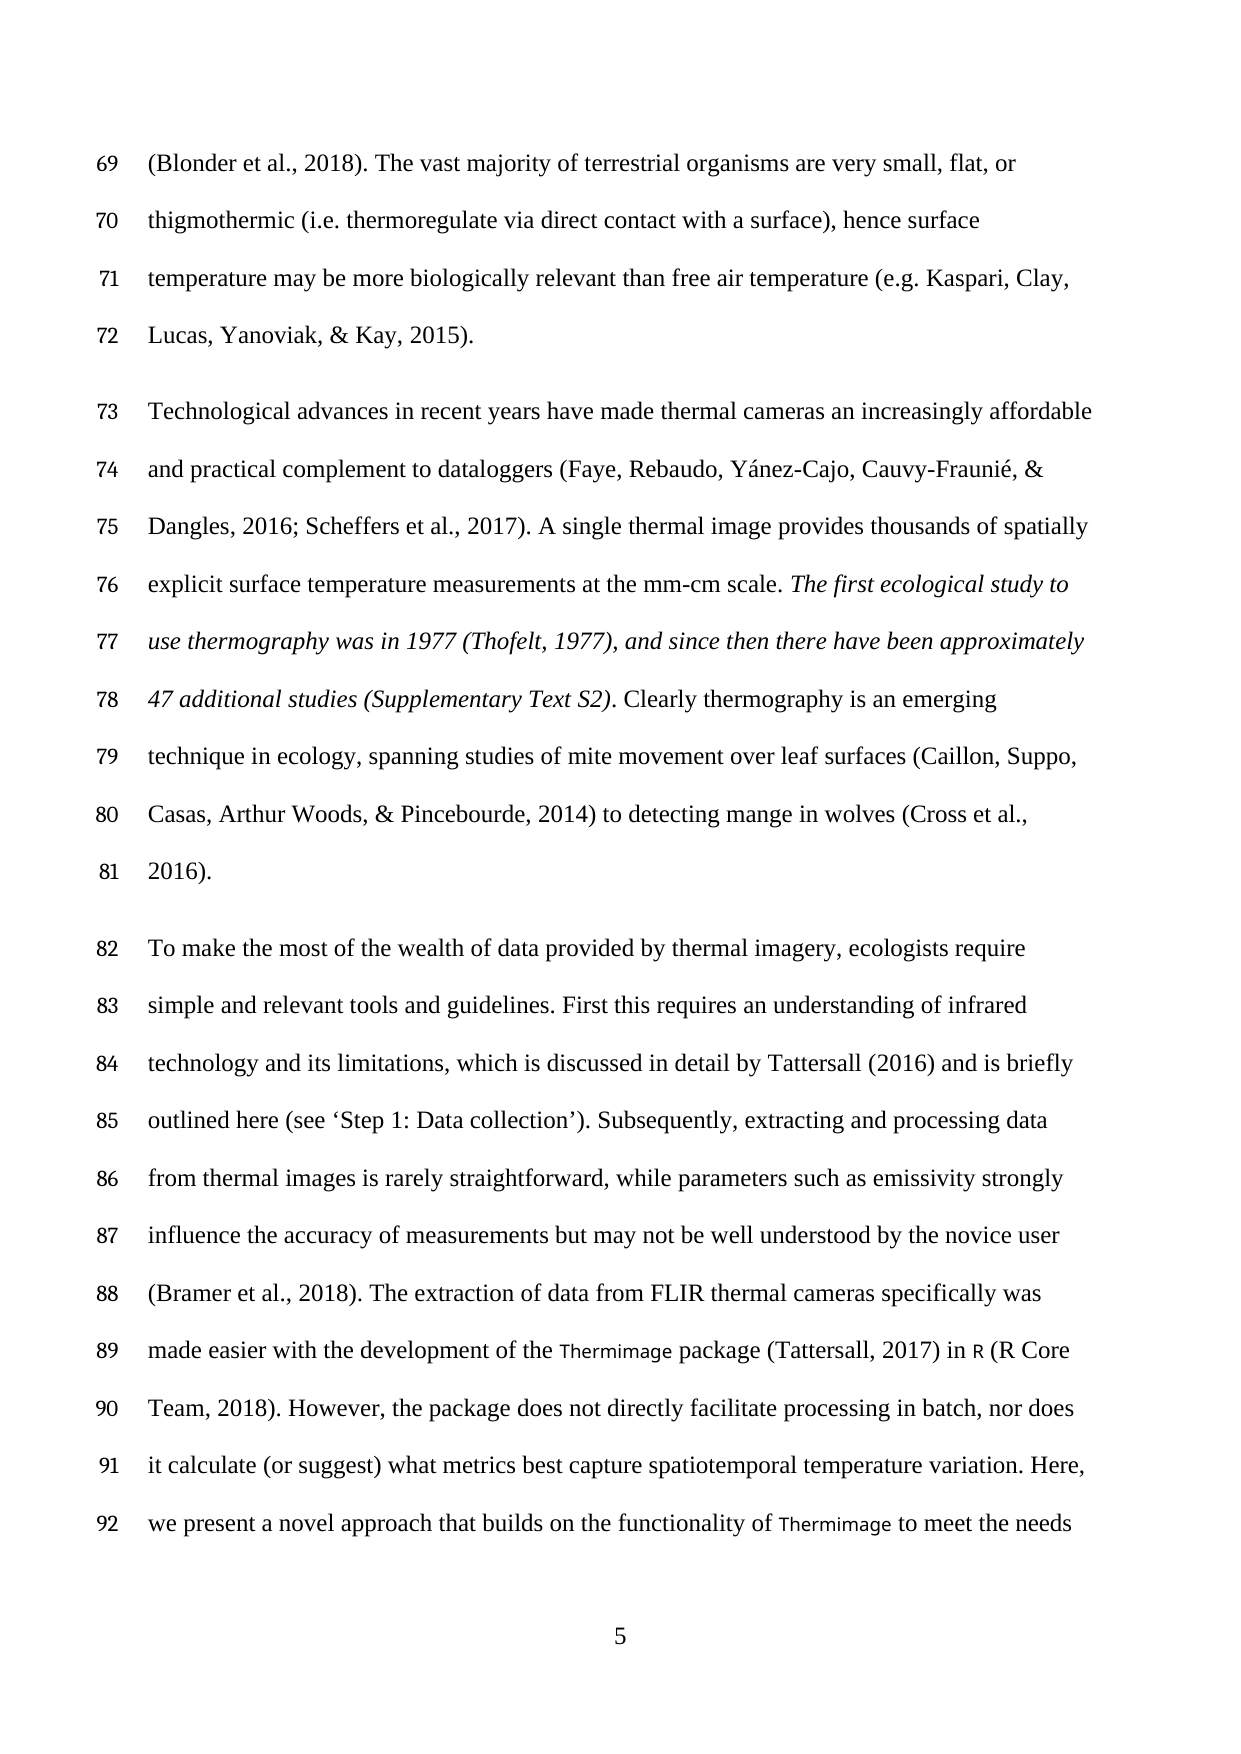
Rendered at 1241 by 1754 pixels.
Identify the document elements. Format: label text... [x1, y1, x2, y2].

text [148, 148, 1092, 349]
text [148, 933, 1092, 1536]
text Technological advances in recent years have made thermal cameras an increasingly affordable and practical complement to dataloggers (Faye, Rebaudo, Yánez-Cajo, Cauvy-Fraunié, & Dangles, 2016; Scheffers et al., 2017). A single thermal image provides thousands of spatially explicit surface temperature measurements at the mm-cm scale. The first ecological study to use thermography was in 1977 (Thofelt, 1977), and since then there have been approximately 47 additional studies (Supplementary Text S2). Clearly thermography is an emerging technique in ecology, spanning studies of mite movement over leaf surfaces (Caillon, Suppo, Casas, Arthur Woods, & Pincebourde, 2014) to detecting mange in wolves (Cross et al., 2016). [148, 396, 1092, 885]
